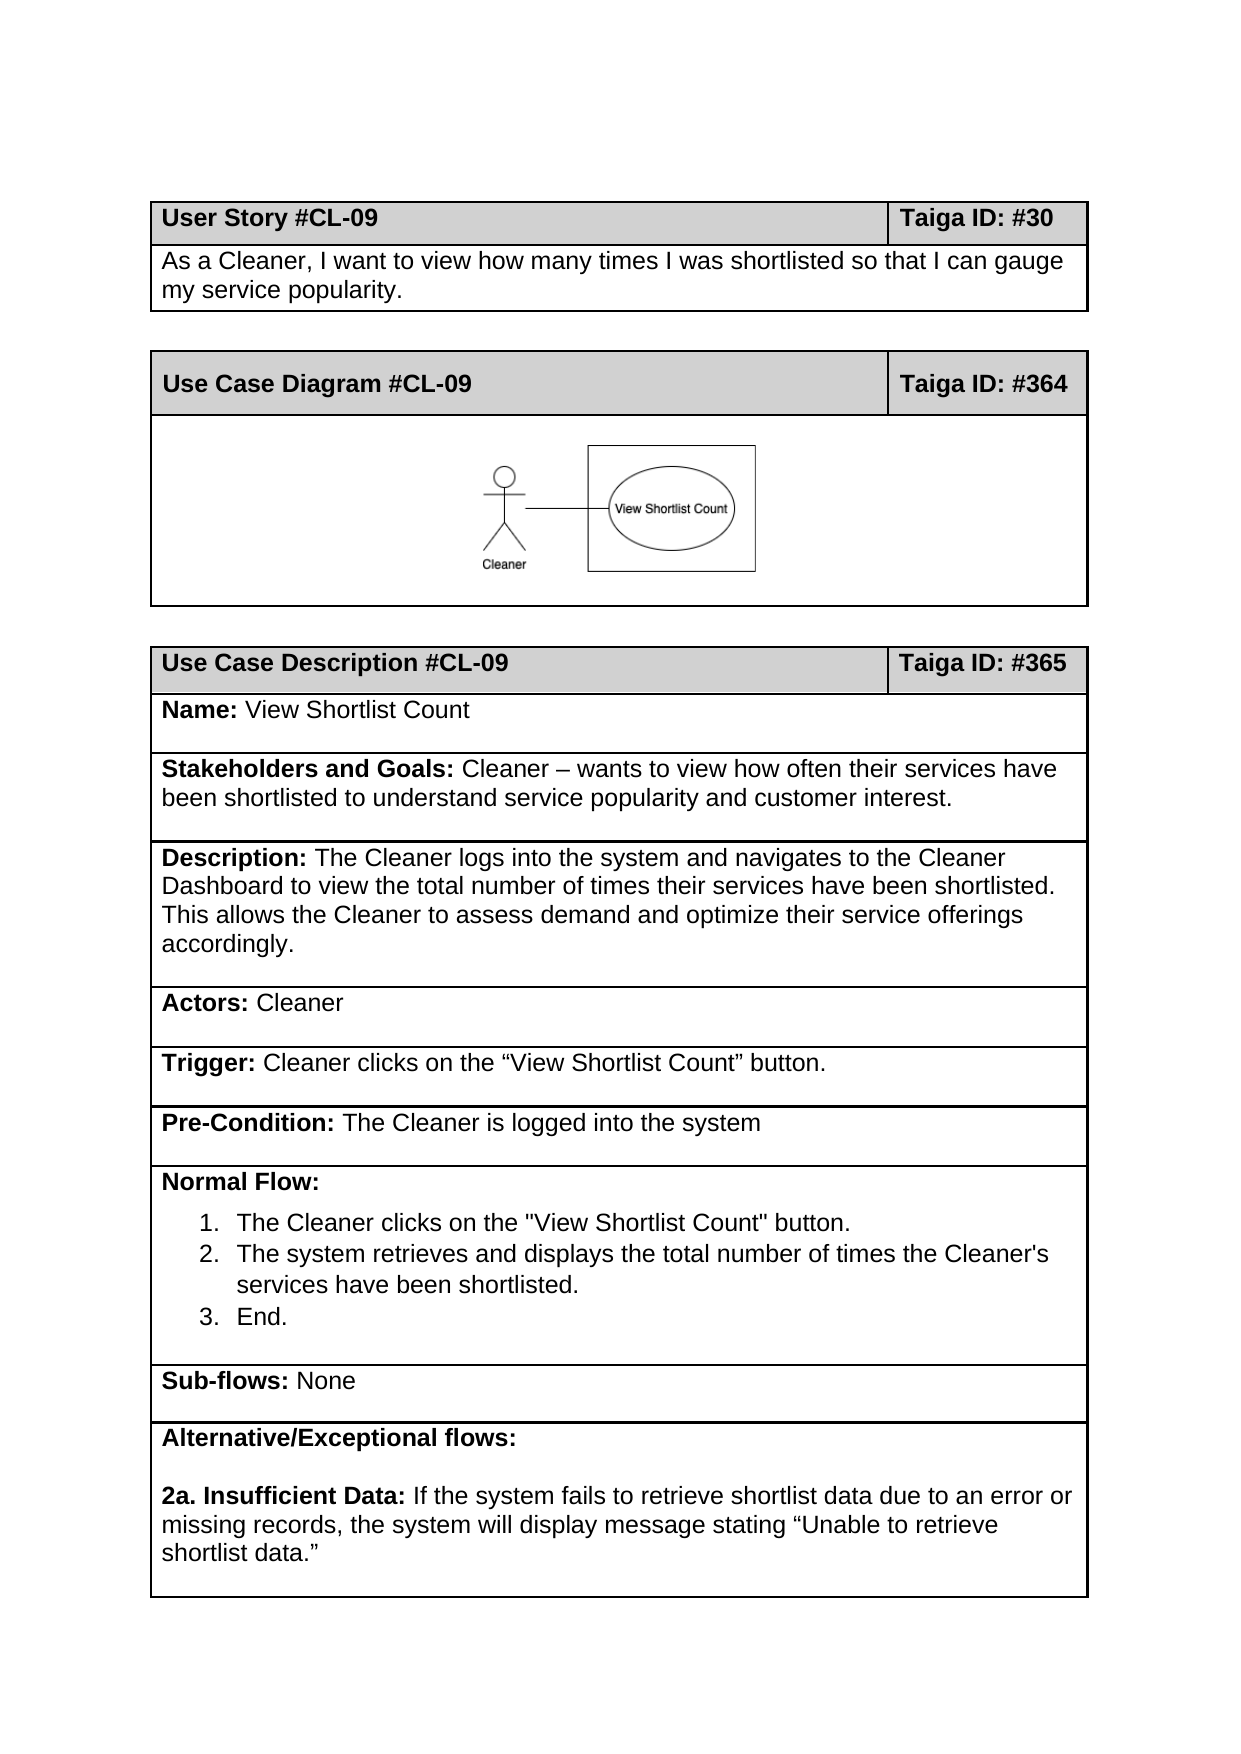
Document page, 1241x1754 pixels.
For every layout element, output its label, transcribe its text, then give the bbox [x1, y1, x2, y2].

table_cell Sub-flows: None [152, 1366, 1086, 1421]
table_header User Story #CL-09 [152, 203, 887, 244]
table_header Use Case Description #CL-09 [152, 648, 887, 692]
table_cell Actors: Cleaner [152, 988, 1086, 1046]
picture [482, 445, 756, 573]
table_cell Description: The Cleaner logs into the system and navigates to the Cleaner Dashboard to view the total number of times their services have been shortlisted. This allows the Cleaner to assess demand and optimize their service offerings accordingly. [152, 843, 1086, 986]
table_cell [152, 416, 1086, 605]
table_header Taiga ID: #365 [889, 648, 1086, 692]
table_cell Name: View Shortlist Count [152, 695, 1086, 752]
table_header Taiga ID: #30 [889, 203, 1086, 244]
table_cell As a Cleaner, I want to view how many times I was shortlisted so that I can gauge my service popularity. [152, 246, 1086, 310]
table_header Taiga ID: #364 [889, 352, 1086, 414]
table_cell Trigger: Cleaner clicks on the “View Shortlist Count” button. [152, 1048, 1086, 1105]
table_cell Alternative/Exceptional flows: 2a. Insufficient Data: If the system fails to retrieve shortlist data due to an error or missing records, the system will display message stating “Unable to retrieve shortlist data.” [152, 1424, 1086, 1596]
table_header Use Case Diagram #CL-09 [152, 352, 887, 414]
table_cell Stakeholders and Goals: Cleaner – wants to view how often their services have been shortlisted to understand service popularity and customer interest. [152, 754, 1086, 840]
table_cell Pre-Condition: The Cleaner is logged into the system [152, 1108, 1086, 1165]
table_cell Normal Flow: The Cleaner clicks on the "View Shortlist Count" button. The system retrieves and displays the total number of times the Cleaner's services have been shortlisted. End. [152, 1167, 1086, 1363]
